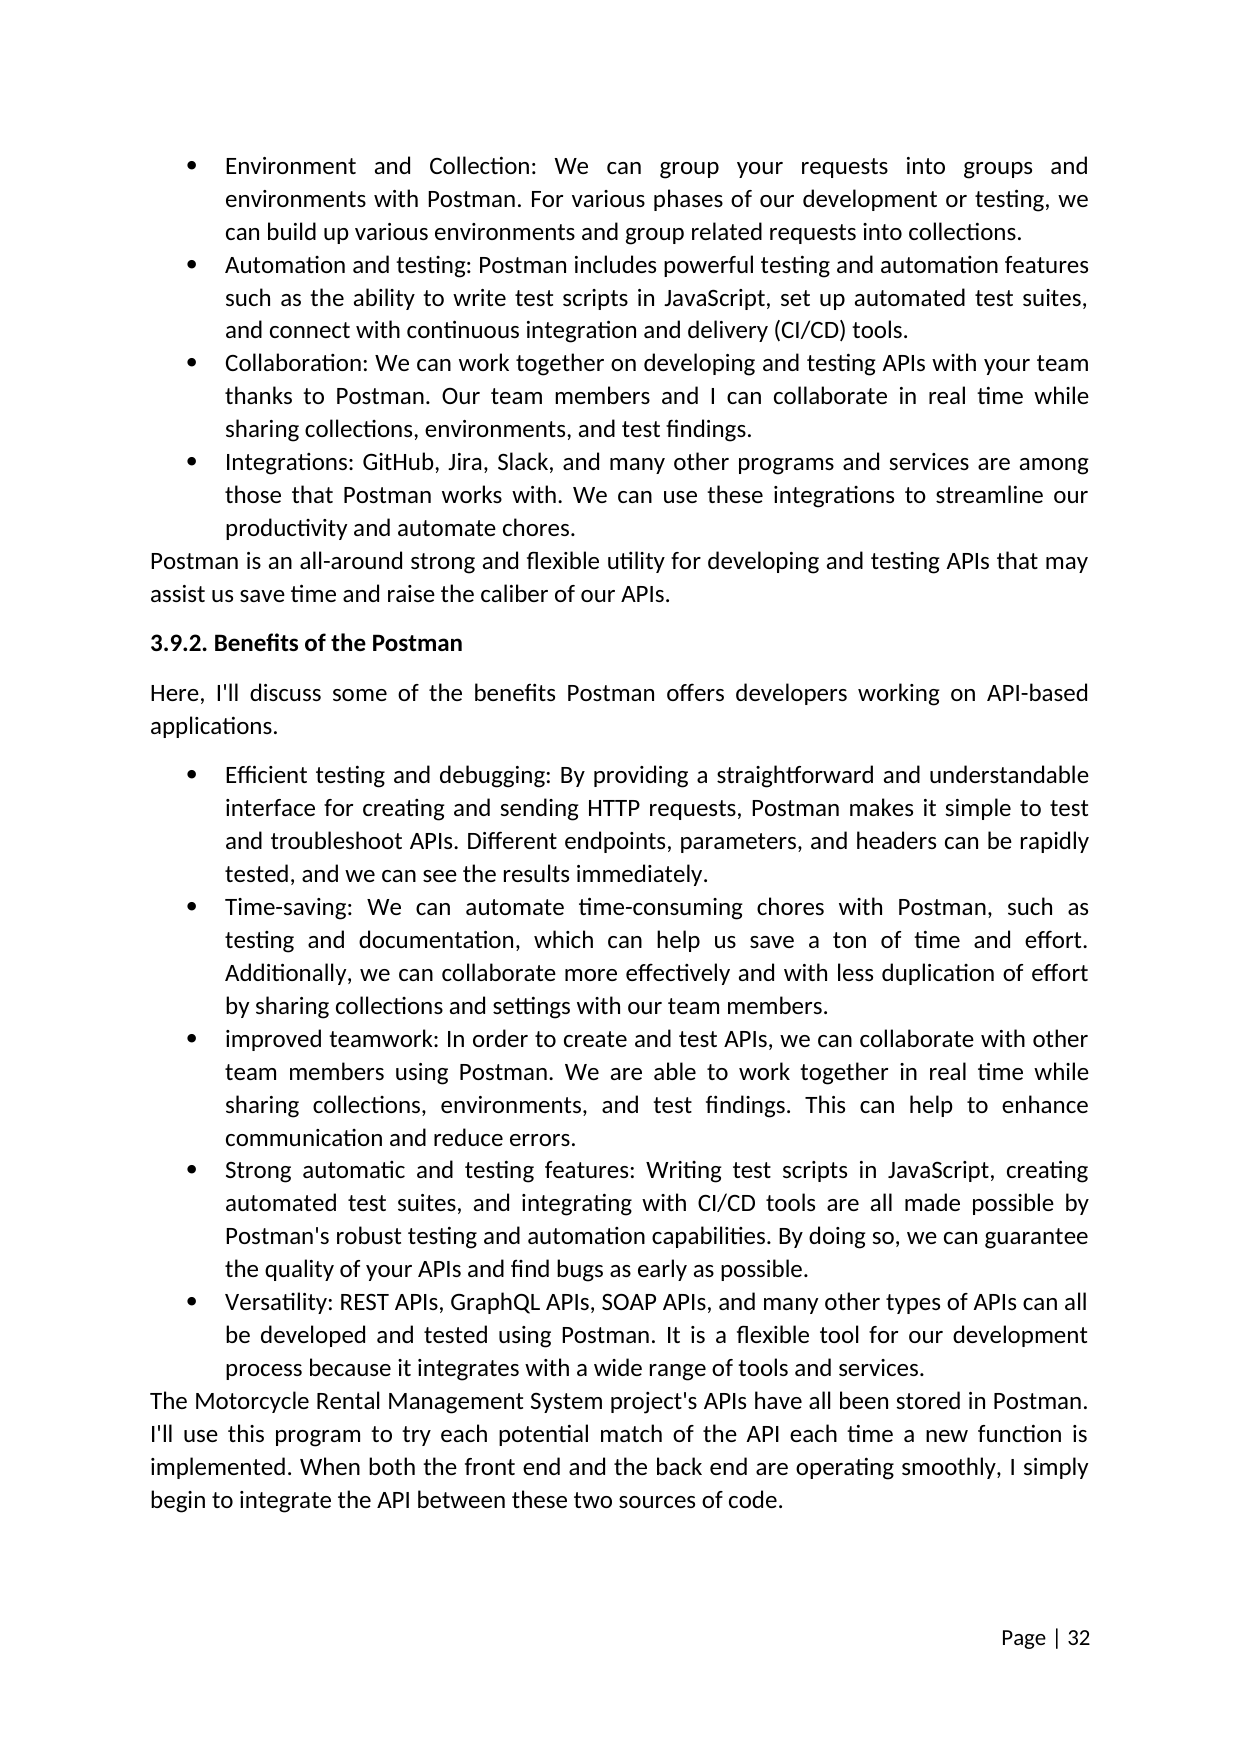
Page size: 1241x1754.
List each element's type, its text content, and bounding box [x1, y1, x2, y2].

list Environment and Collection: We can group your requests into groups and environments with Postman. For various phases of our development or testing, we can build up various environments and group related requests into collections. [187, 150, 1090, 246]
text Here, I'll discuss some of the benefits Postman offers developers working on API-based applications. [150, 677, 1090, 741]
text Postman is an all-around strong and flexible utility for developing and testing APIs that may assist us save time and raise the caliber of our APIs. [150, 545, 1090, 608]
list Collaboration: We can work together on developing and testing APIs with your team thanks to Postman. Our team members and I can collaborate in real time while sharing collections, environments, and test findings. [187, 347, 1090, 444]
list Versatility: REST APIs, GraphQL APIs, SOAP APIs, and many other types of APIs can all be developed and tested using Postman. It is a flexible tool for our development process because it integrates with a wide range of tools and services. [187, 1286, 1090, 1383]
text The Motorcycle Rental Management System project's APIs have all been stored in Postman. I'll use this program to try each potential match of the API each time a new function is implemented. When both the front end and the back end are operating smoothly, I simply begin to integrate the API between these two sources of code. [150, 1385, 1090, 1514]
list Automation and testing: Postman includes powerful testing and automation features such as the ability to write test scripts in JavaScript, set up automated test suites, and connect with continuous integration and delivery (CI/CD) tools. [187, 249, 1090, 345]
text 3.9.2. Benefits of the Postman [150, 627, 1090, 658]
list Integrations: GitHub, Jira, Slack, and many other programs and services are among those that Postman works with. We can use these integrations to streamline our productivity and automate chores. [187, 446, 1090, 543]
list Strong automatic and testing features: Writing test scripts in JavaScript, creating automated test suites, and integrating with CI/CD tools are all made possible by Postman's robust testing and automation capabilities. By doing so, we can guarantee the quality of your APIs and find bugs as early as possible. [187, 1154, 1090, 1284]
list Efficient testing and debugging: By providing a straightforward and understandable interface for creating and sending HTTP requests, Postman makes it simple to test and troubleshoot APIs. Different endpoints, parameters, and headers can be rapidly tested, and we can see the results immediately. [187, 759, 1090, 889]
list Time-saving: We can automate time-consuming chores with Postman, such as testing and documentation, which can help us save a ton of time and effort. Additionally, we can collaborate more effectively and with less duplication of effort by sharing collections and settings with our team members. [187, 891, 1090, 1021]
list improved teamwork: In order to create and test APIs, we can collaborate with other team members using Postman. We are able to work together in real time while sharing collections, environments, and test findings. This can help to enhance communication and reduce errors. [187, 1023, 1090, 1152]
